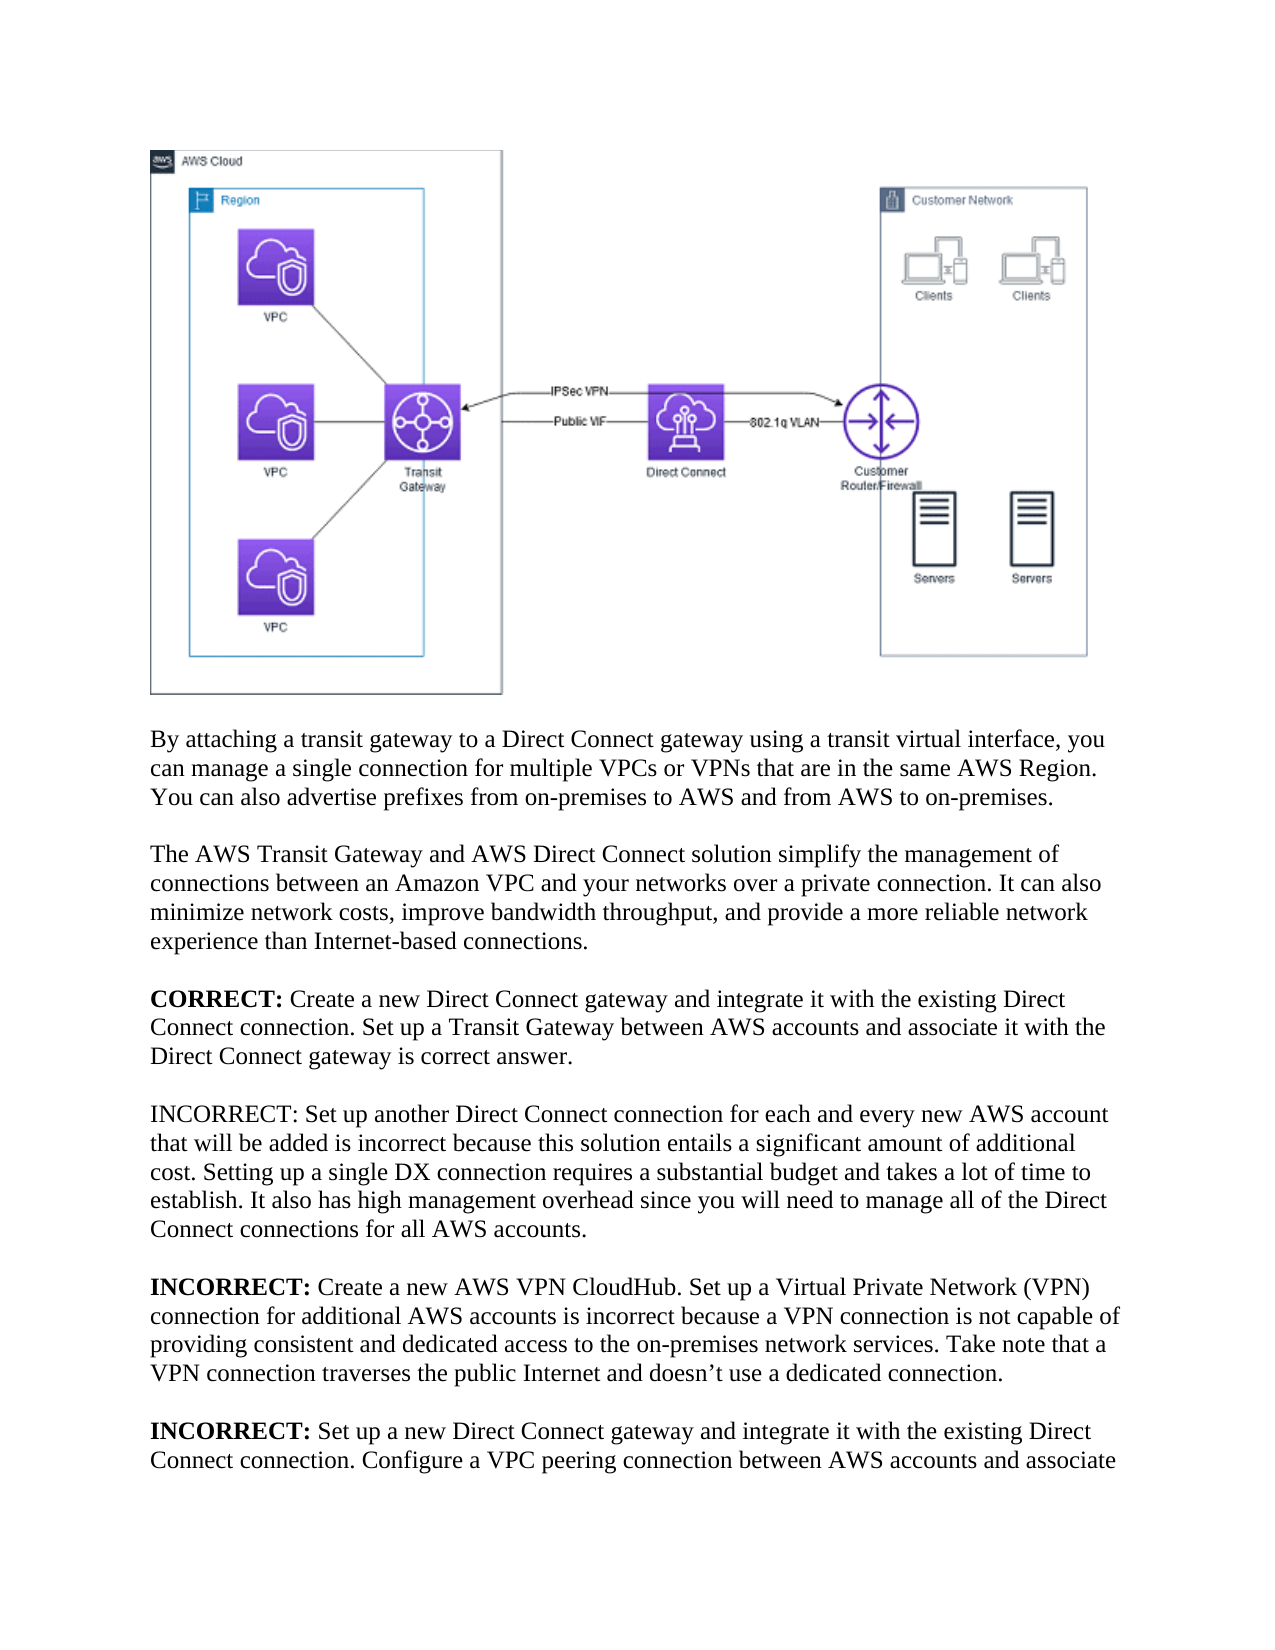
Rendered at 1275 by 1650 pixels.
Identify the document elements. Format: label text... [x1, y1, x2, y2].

text By attaching a transit gateway to a Direct Connect gateway using a transit virtual interface, you can manage a single connection for multiple VPCs or VPNs that are in the same AWS Region. You can also advertise prefixes from on-premises to AWS and from AWS to on-premises. [150, 724, 1125, 810]
text CORRECT: Create a new Direct Connect gateway and integrate it with the existing Direct Connect connection. Set up a Transit Gateway between AWS accounts and associate it with the Direct Connect gateway is correct answer. [150, 984, 1125, 1070]
text INCORRECT: Create a new AWS VPN CloudHub. Set up a Virtual Private Network (VPN) connection for additional AWS accounts is incorrect because a VPN connection is not capable of providing consistent and dedicated access to the on-premises network services. Take note that a VPN connection traverses the public Internet and doesn’t use a dedicated connection. [150, 1272, 1125, 1387]
picture [150, 150, 1088, 695]
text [150, 1416, 1125, 1474]
text INCORRECT: Set up another Direct Connect connection for each and every new AWS account that will be added is incorrect because this solution entails a significant amount of additional cost. Setting up a single DX connection requires a substantial budget and takes a lot of time to establish. It also has high management overhead since you will need to manage all of the Direct Connect connections for all AWS accounts. [150, 1099, 1125, 1243]
text The AWS Transit Gateway and AWS Direct Connect solution simplify the management of connections between an Amazon VPC and your networks over a private connection. It can also minimize network costs, improve bandwidth throughput, and provide a more reliable network experience than Internet-based connections. [150, 839, 1125, 954]
